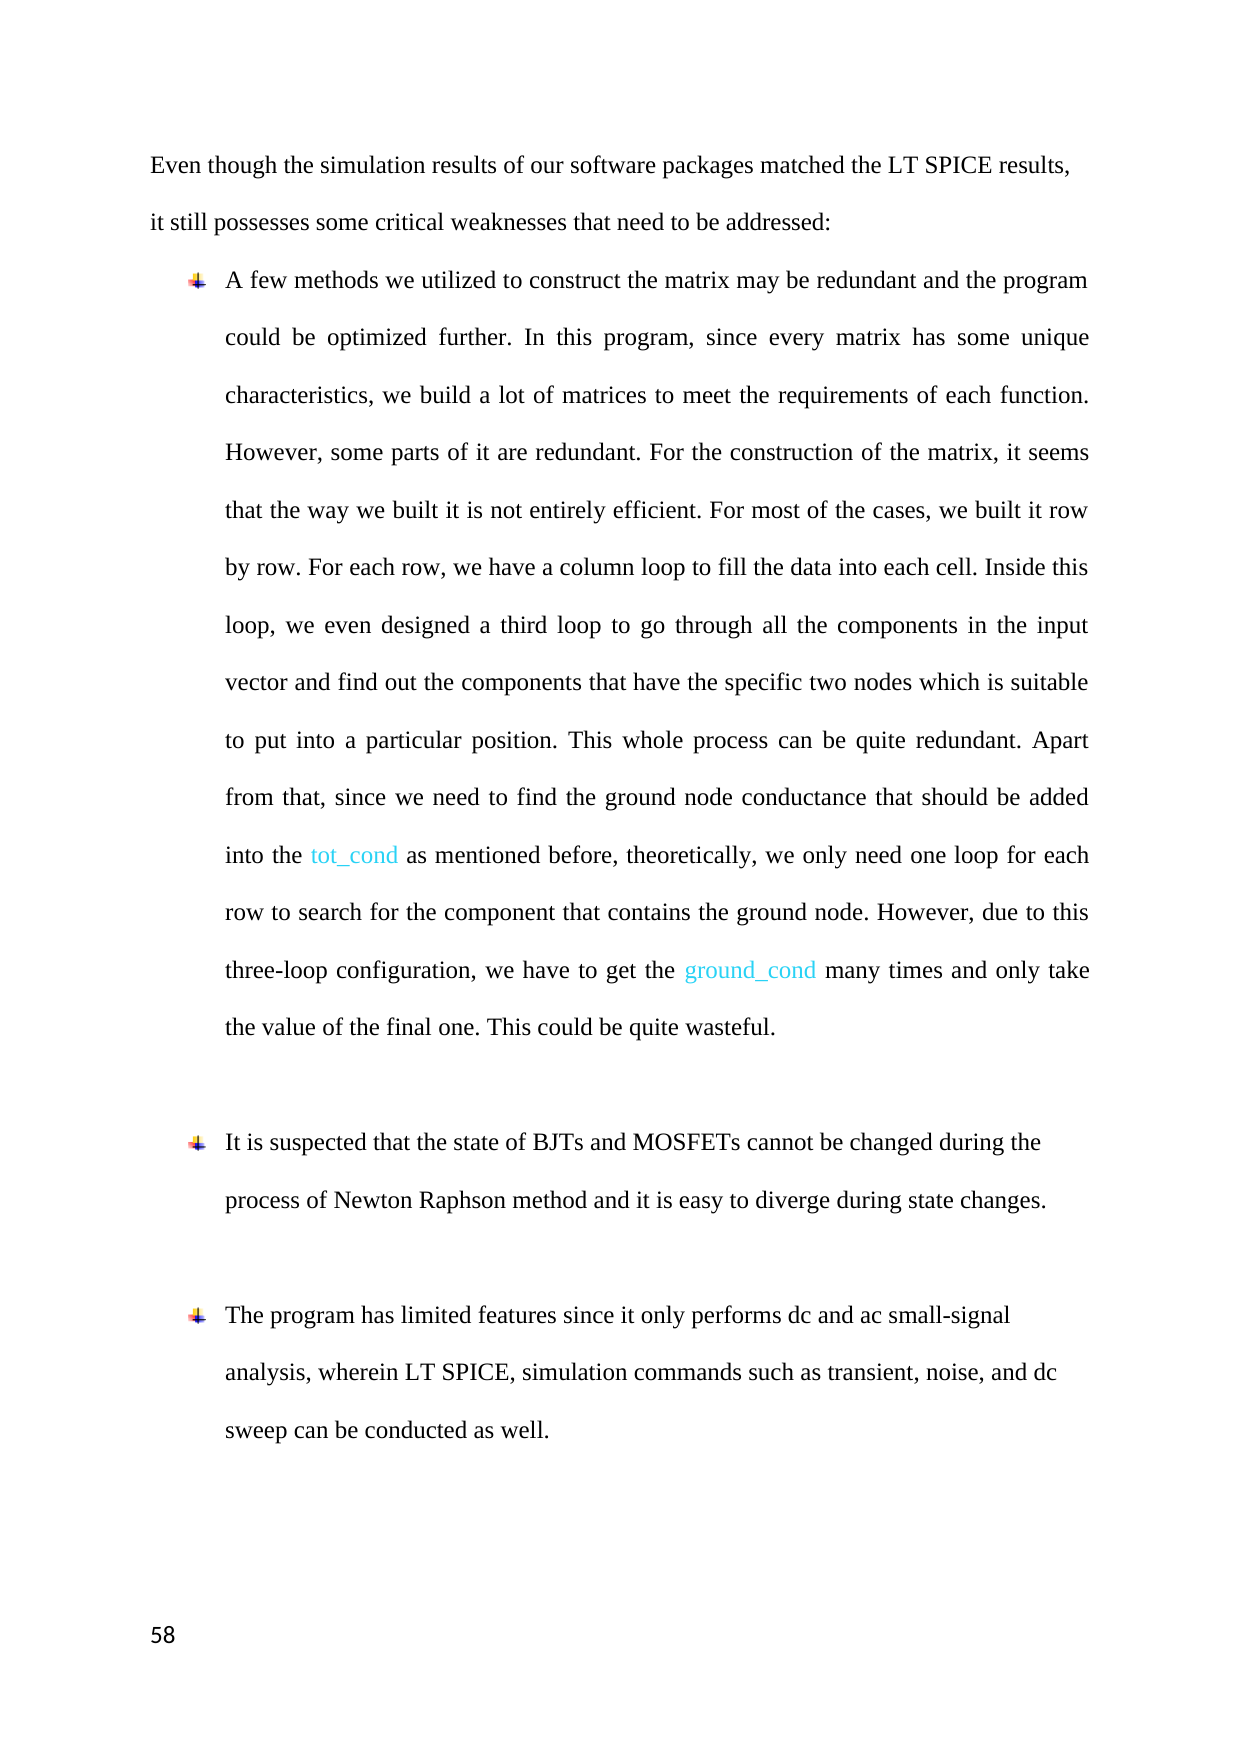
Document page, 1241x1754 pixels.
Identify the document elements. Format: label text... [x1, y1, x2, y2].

list A few methods we utilized to construct the matrix may be redundant and the program could be optimized further. In this program, since every matrix has some unique characteristics, we build a lot of matrices to meet the requirements of each function. However, some parts of it are redundant. For the construction of the matrix, it seems that the way we built it is not entirely efficient. For most of the cases, we built it row by row. For each row, we have a column loop to fill the data into each cell. Inside this loop, we even designed a third loop to go through all the components in the input vector and find out the components that have the specific two nodes which is suitable to put into a particular position. This whole process can be quite redundant. Apart from that, since we need to find the ground node conductance that should be added into the tot_cond as mentioned before, theoretically, we only need one loop for each row to search for the component that contains the ground node. However, due to this three-loop configuration, we have to get the ground_cond many times and only take the value of the final one. This could be quite wasteful. [187, 265, 1090, 1041]
list It is suspected that the state of BJTs and MOSFETs cannot be changed during the process of Newton Raphson method and it is easy to diverge during state changes. [187, 1127, 1090, 1214]
picture [188, 271, 206, 289]
picture [188, 1306, 206, 1324]
text Even though the simulation results of our software packages matched the LT SPICE results, it still possesses some critical weaknesses that need to be addressed: [150, 150, 1090, 236]
list The program has limited features since it only performs dc and ac small-signal analysis, wherein LT SPICE, simulation commands such as transient, noise, and dc sweep can be conducted as well. [187, 1300, 1090, 1444]
picture [188, 1134, 206, 1151]
